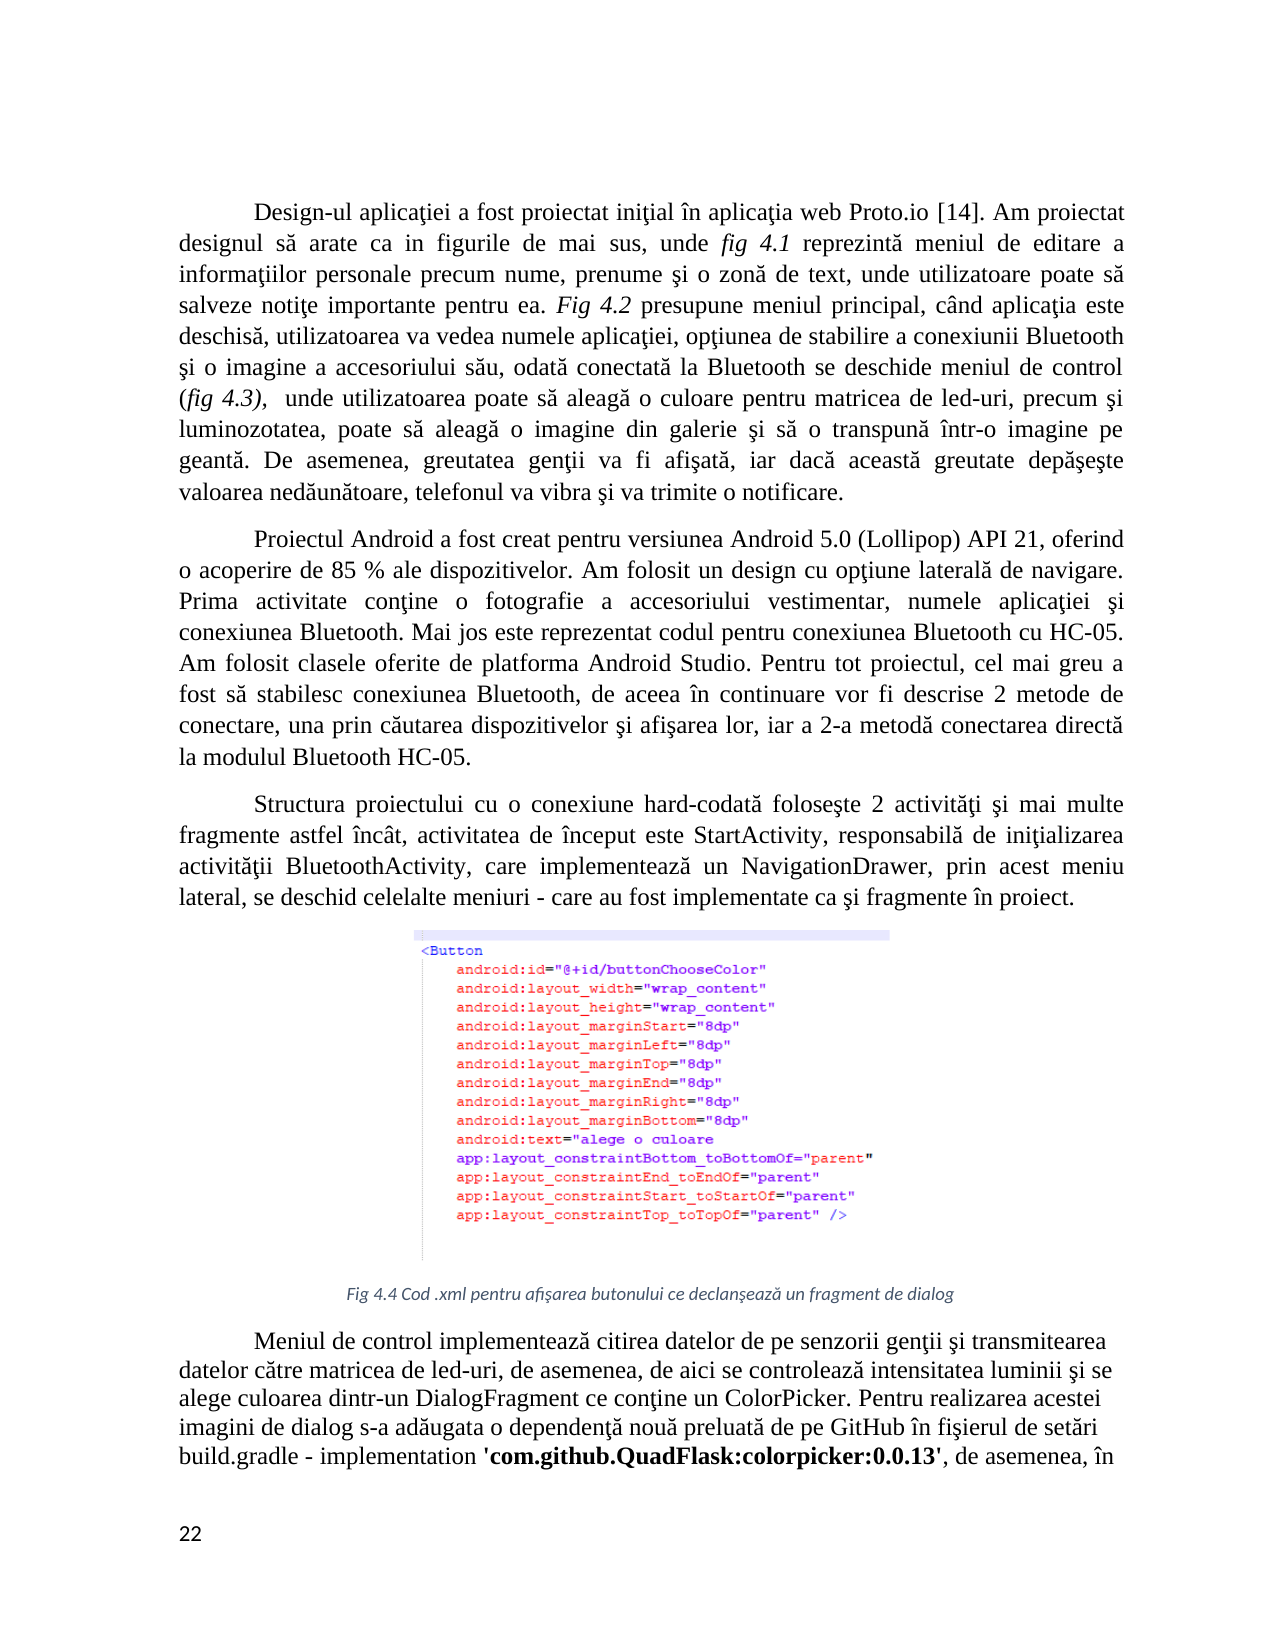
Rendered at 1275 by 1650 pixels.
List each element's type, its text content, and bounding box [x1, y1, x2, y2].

text Proiectul Android a fost creat pentru versiunea Android 5.0 (Lollipop) API 21, oferind o acoperire de 85 % ale dispozitivelor. Am folosit un design cu opţiune laterală de navigare. Prima activitate conţine o fotografie a accesoriului vestimentar, numele aplicaţiei şi conexiunea Bluetooth. Mai jos este reprezentat codul pentru conexiunea Bluetooth cu HC-05. Am folosit clasele oferite de platforma Android Studio. Pentru tot proiectul, cel mai greu a fost să stabilesc conexiunea Bluetooth, de aceea în continuare vor fi descrise 2 metode de conectare, una prin căutarea dispozitivelor şi afişarea lor, iar a 2-a metodă conectarea directă la modulul Bluetooth HC-05. [178, 524, 1125, 770]
text Design-ul aplicaţiei a fost proiectat iniţial în aplicaţia web Proto.io. Am proiectat designul să arate ca in figurile de mai sus, unde fig 4.1 reprezintă meniul de editare a informaţiilor personale precum nume, prenume şi o zonă de text, unde utilizatoare poate să salveze notiţe importante pentru ea. Fig 4.2 presupune meniul principal, când aplicaţia este deschisă, utilizatoarea va vedea numele aplicaţiei, opţiunea de stabilire a conexiunii Bluetooth şi o imagine a accesoriului său, odată conectată la Bluetooth se deschide meniul de control (fig 4.3), unde utilizatoarea poate să aleagă o culoare pentru matricea de led-uri, precum şi luminozotatea, poate să aleagă o imagine din galerie şi să o transpună într-o imagine pe geantă. De asemenea, greutatea genţii va fi afişată, iar dacă această greutate depăşeşte valoarea nedăunătoare, telefonul va vibra şi va trimite o notificare. [178, 197, 1125, 505]
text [178, 1326, 1125, 1470]
text Fig 4.4 Cod .xml pentru afişarea butonului ce declanşează un fragment de dialog [178, 1282, 1125, 1305]
text Structura proiectului cu o conexiune hard-codată foloseşte 2 activităţi şi mai multe fragmente astfel încât, activitatea de început este StartActivity, responsabilă de iniţializarea activităţii BluetoothActivity, care implementează un NavigationDrawer, prin acest meniu lateral, se deschid celelalte meniuri - care au fost implementate ca şi fragmente în proiect. [178, 789, 1125, 911]
picture [413, 930, 890, 1262]
